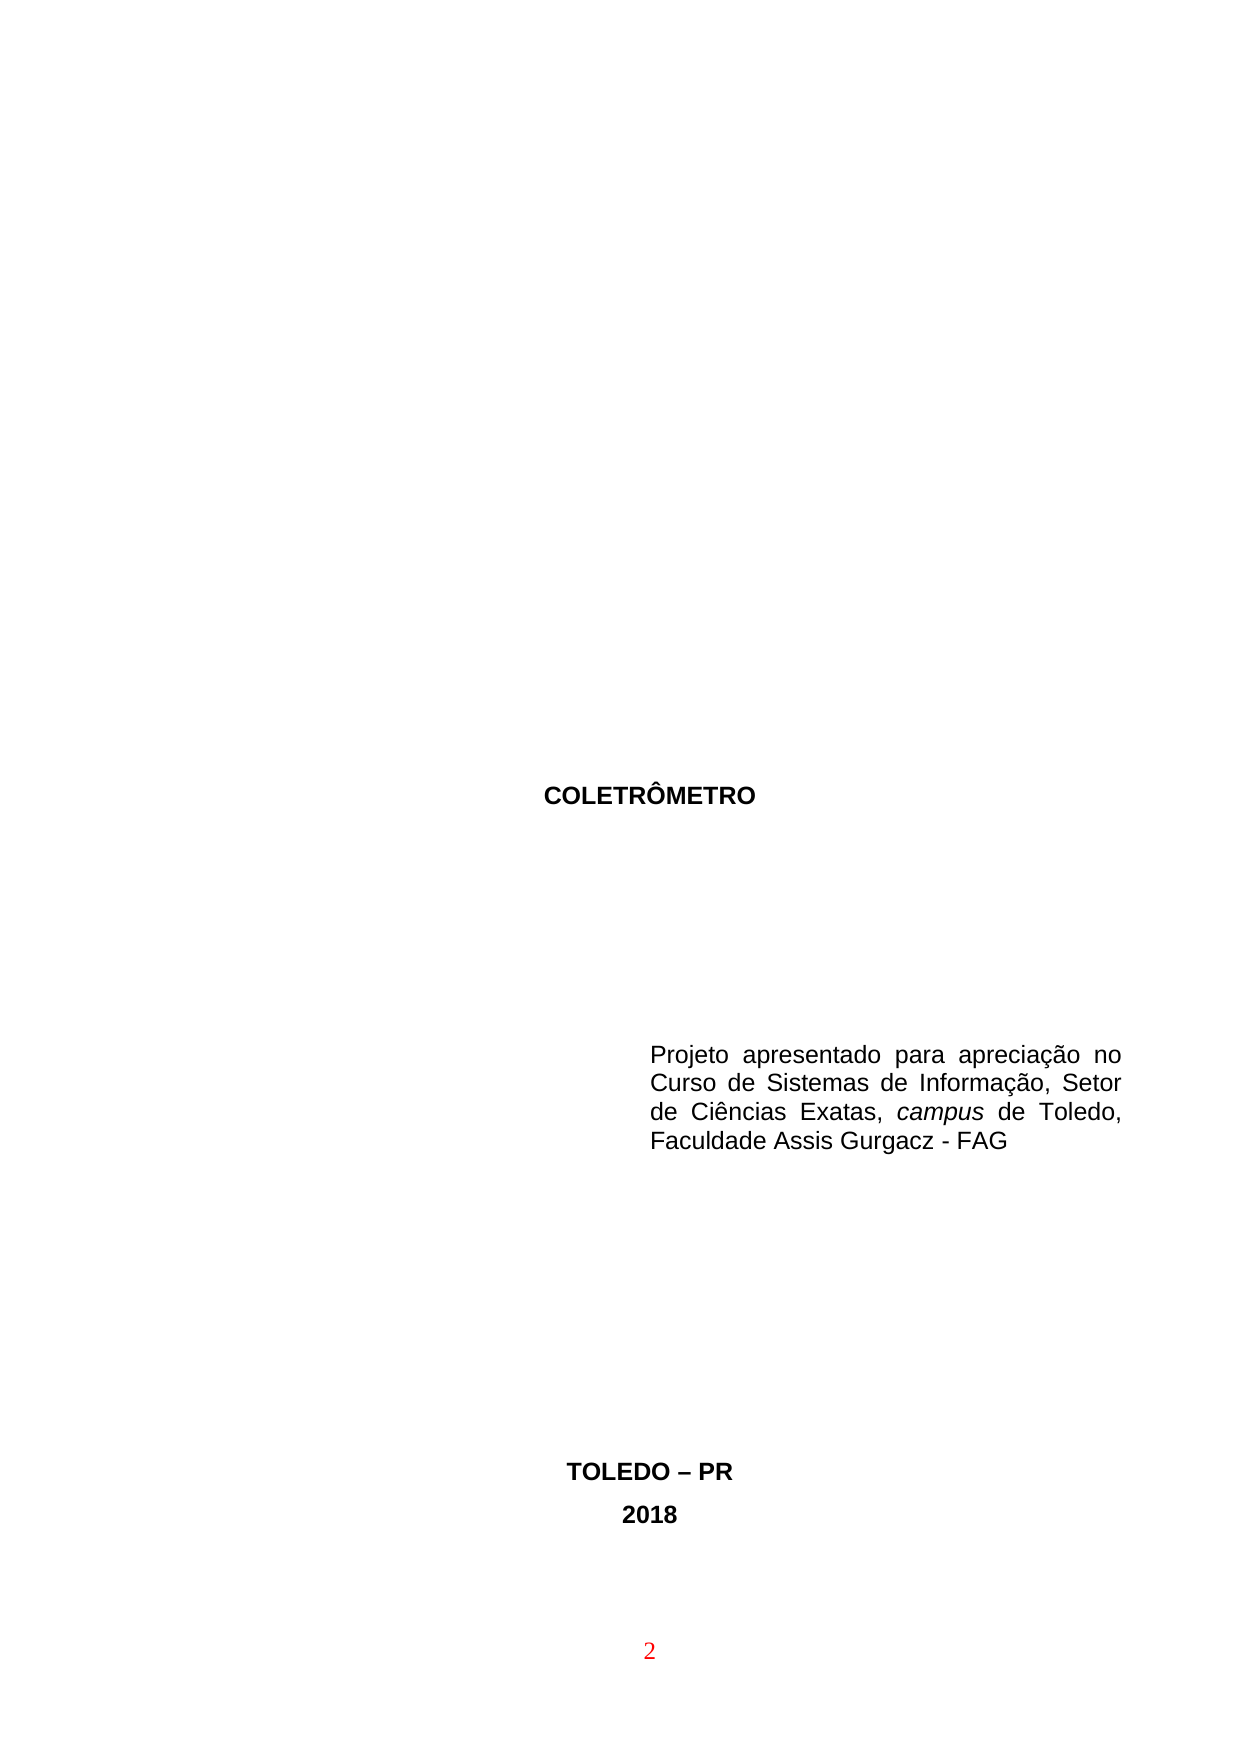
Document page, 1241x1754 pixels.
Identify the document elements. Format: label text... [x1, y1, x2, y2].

text Projeto apresentado para apreciação no Curso de Sistemas de Informação, Setor de Ciências Exatas, campus de Toledo, Faculdade Assis Gurgacz - FAG [650, 1040, 1122, 1155]
text 2018 [177, 1500, 1122, 1528]
text TOLEDO – PR [177, 1457, 1122, 1485]
text COLETRÔMETRO [177, 781, 1122, 810]
